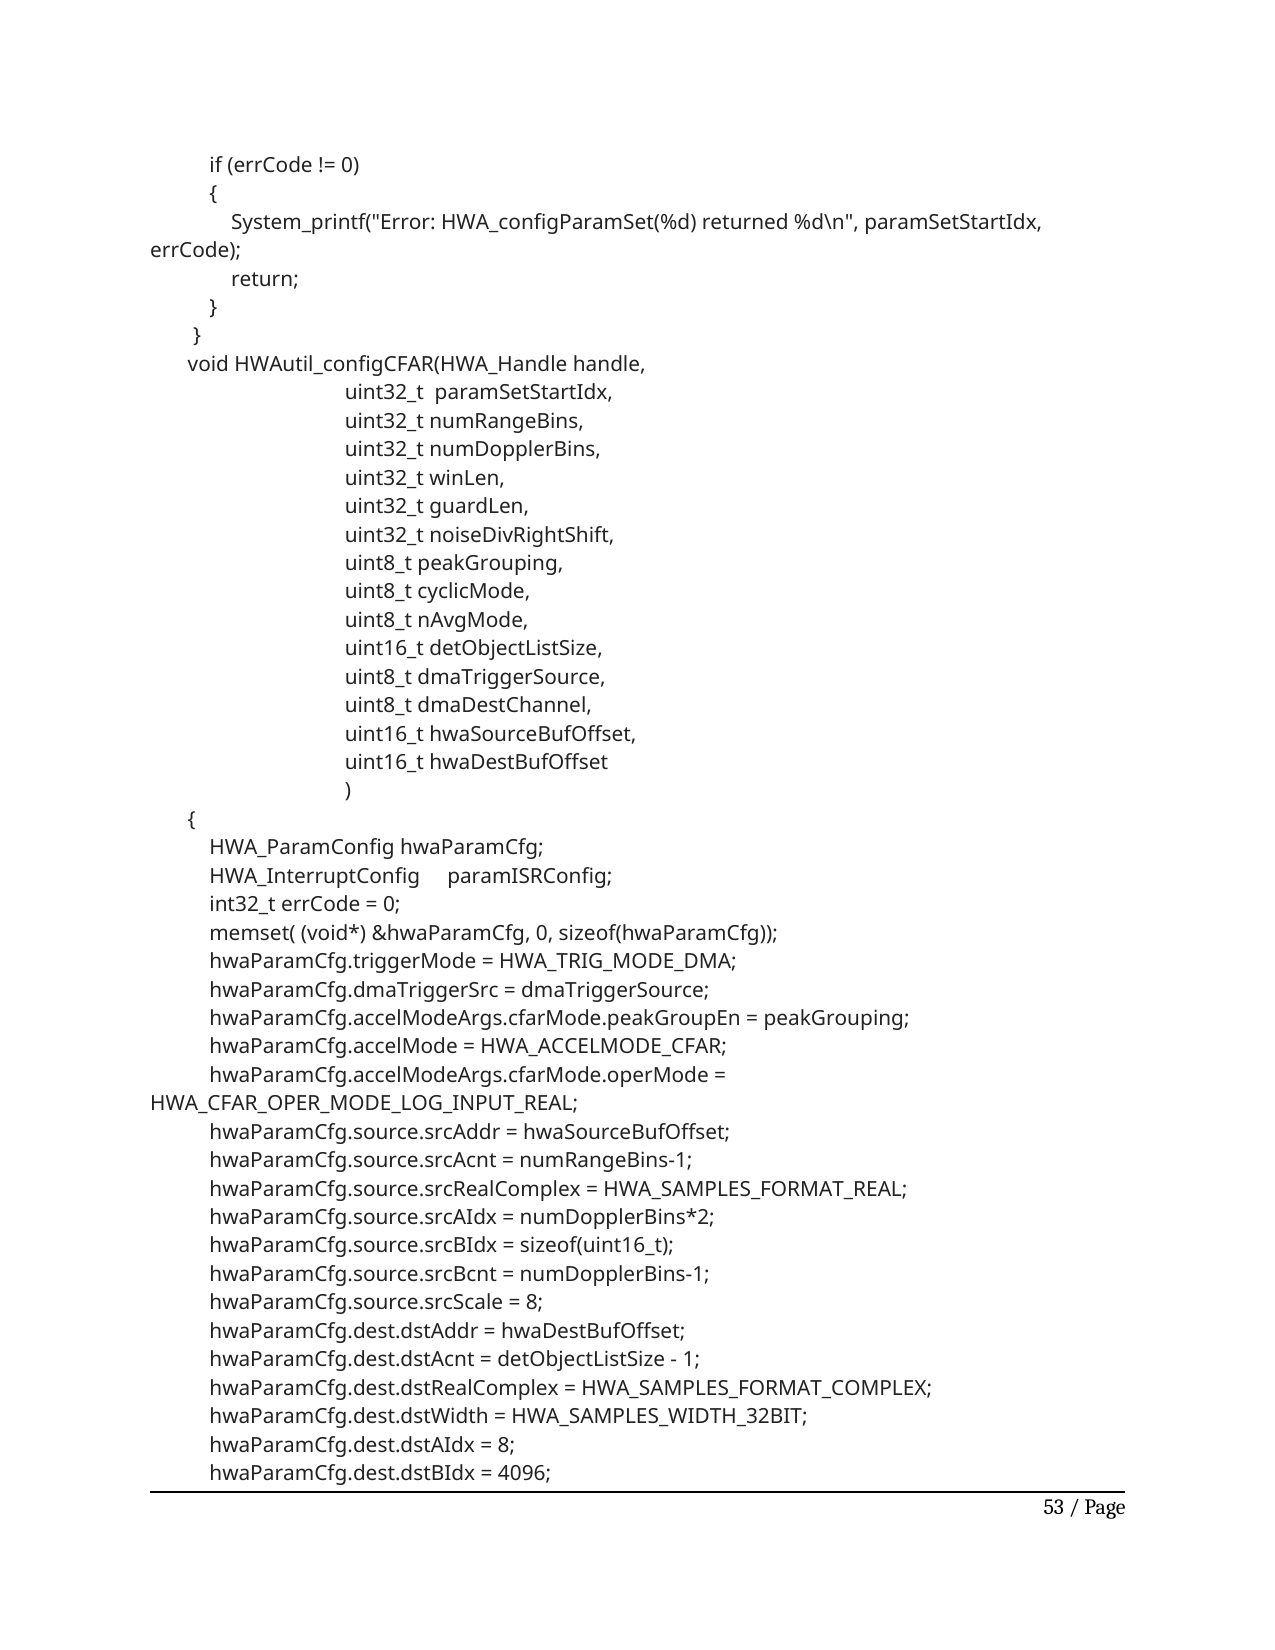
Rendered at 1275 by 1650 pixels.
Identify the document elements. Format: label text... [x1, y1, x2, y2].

text uint32_t numRangeBins, [150, 406, 1125, 434]
text hwaParamCfg.source.srcScale = 8; [150, 1287, 1125, 1316]
text hwaParamCfg.dmaTriggerSrc = dmaTriggerSource; [150, 975, 1125, 1003]
text uint32_t guardLen, [150, 491, 1125, 520]
text hwaParamCfg.accelMode = HWA_ACCELMODE_CFAR; [150, 1032, 1125, 1060]
text hwaParamCfg.dest.dstAcnt = detObjectListSize - 1; [150, 1344, 1125, 1373]
text hwaParamCfg.triggerMode = HWA_TRIG_MODE_DMA; [150, 946, 1125, 975]
text hwaParamCfg.source.srcBcnt = numDopplerBins-1; [150, 1259, 1125, 1287]
text memset( (void*) &hwaParamCfg, 0, sizeof(hwaParamCfg)); [150, 918, 1125, 946]
text hwaParamCfg.dest.dstRealComplex = HWA_SAMPLES_FORMAT_COMPLEX; [150, 1373, 1125, 1401]
text uint32_t numDopplerBins, [150, 434, 1125, 463]
text hwaParamCfg.source.srcAcnt = numRangeBins-1; [150, 1145, 1125, 1174]
text System_printf("Error: HWA_configParamSet(%d) returned %d\n", paramSetStartIdx, errCode); [150, 207, 1125, 264]
text return; [150, 264, 1125, 292]
text uint8_t nAvgMode, [150, 605, 1125, 633]
text uint32_t paramSetStartIdx, [150, 377, 1125, 406]
text } [150, 292, 1125, 321]
text HWA_ParamConfig hwaParamCfg; [150, 832, 1125, 861]
text { [150, 804, 1125, 832]
text uint32_t noiseDivRightShift, [150, 520, 1125, 548]
text int32_t errCode = 0; [150, 889, 1125, 918]
text uint32_t winLen, [150, 463, 1125, 491]
text { [150, 178, 1125, 207]
text uint16_t hwaDestBufOffset [150, 747, 1125, 776]
text uint16_t detObjectListSize, [150, 633, 1125, 662]
text } [150, 321, 1125, 349]
text hwaParamCfg.accelModeArgs.cfarMode.peakGroupEn = peakGrouping; [150, 1003, 1125, 1032]
text if (errCode != 0) [150, 150, 1125, 178]
text hwaParamCfg.source.srcRealComplex = HWA_SAMPLES_FORMAT_REAL; [150, 1174, 1125, 1202]
text ) [150, 776, 1125, 804]
text hwaParamCfg.dest.dstBIdx = 4096; [150, 1458, 1125, 1487]
text hwaParamCfg.dest.dstAddr = hwaDestBufOffset; [150, 1316, 1125, 1344]
text hwaParamCfg.source.srcBIdx = sizeof(uint16_t); [150, 1231, 1125, 1259]
text hwaParamCfg.source.srcAIdx = numDopplerBins*2; [150, 1202, 1125, 1231]
text hwaParamCfg.dest.dstWidth = HWA_SAMPLES_WIDTH_32BIT; [150, 1401, 1125, 1430]
text hwaParamCfg.source.srcAddr = hwaSourceBufOffset; [150, 1117, 1125, 1145]
text uint8_t peakGrouping, [150, 548, 1125, 577]
text uint8_t dmaTriggerSource, [150, 662, 1125, 690]
text hwaParamCfg.accelModeArgs.cfarMode.operMode = HWA_CFAR_OPER_MODE_LOG_INPUT_REAL; [150, 1060, 1125, 1117]
text uint8_t cyclicMode, [150, 577, 1125, 605]
text uint8_t dmaDestChannel, [150, 690, 1125, 719]
text uint16_t hwaSourceBufOffset, [150, 719, 1125, 747]
text hwaParamCfg.dest.dstAIdx = 8; [150, 1430, 1125, 1458]
text void HWAutil_configCFAR(HWA_Handle handle, [150, 349, 1125, 377]
text HWA_InterruptConfig paramISRConfig; [150, 861, 1125, 889]
